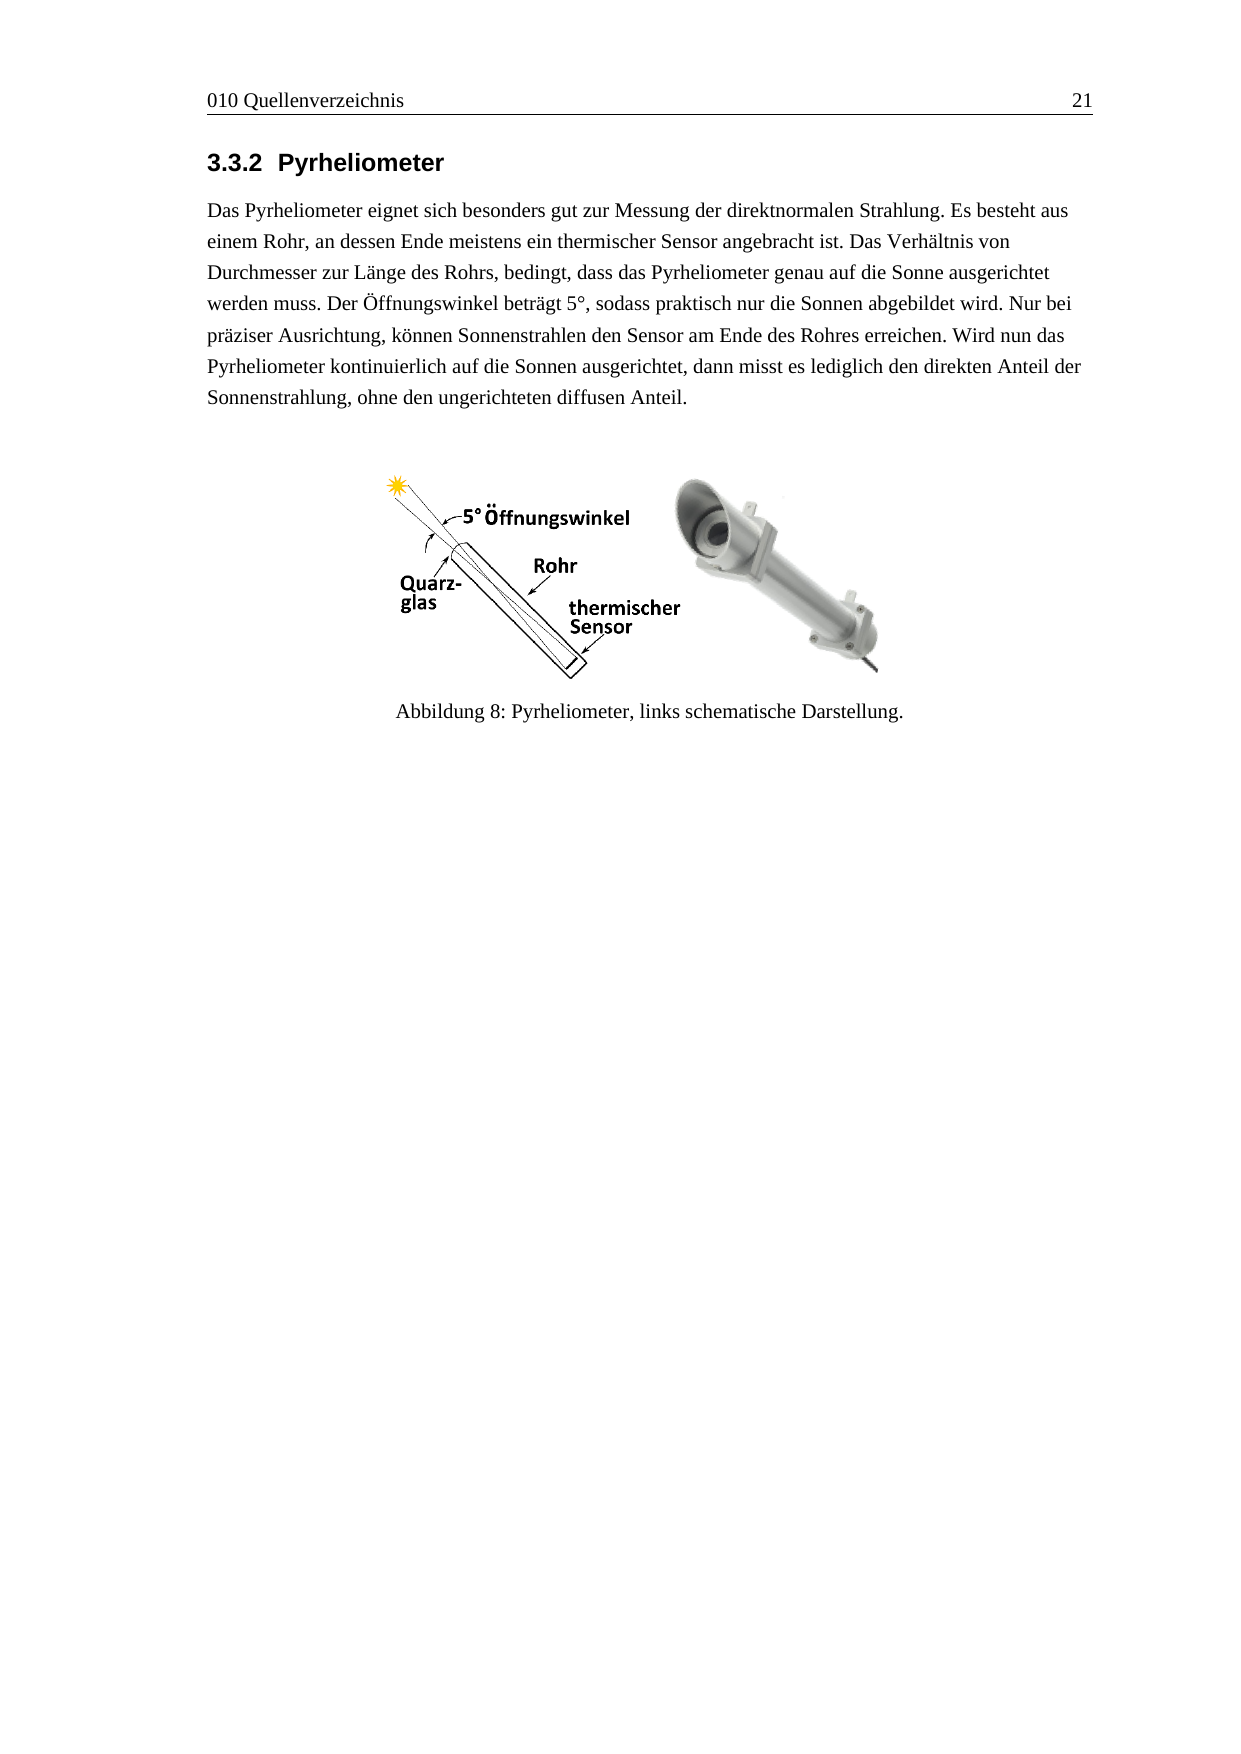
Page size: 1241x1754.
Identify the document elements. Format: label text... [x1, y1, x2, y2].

subtitle Pyrheliometer [207, 148, 1093, 176]
text Abbildung 8: Pyrheliometer, links schematische Darstellung. [207, 698, 1093, 723]
text Das Pyrheliometer eignet sich besonders gut zur Messung der direktnormalen Strahlung. Es besteht aus einem Rohr, an dessen Ende meistens ein thermischer Sensor angebracht ist. Das Verhältnis von Durchmesser zur Länge des Rohrs, bedingt, dass das Pyrheliometer genau auf die Sonne ausgerichtet werden muss. Der Öffnungswinkel beträgt 5°, sodass praktisch nur die Sonnen abgebildet wird. Nur bei präziser Ausrichtung, können Sonnenstrahlen den Sensor am Ende des Rohres erreichen. Wird nun das Pyrheliometer kontinuierlich auf die Sonnen ausgerichtet, dann misst es lediglich den direkten Anteil der Sonnenstrahlung, ohne den ungerichteten diffusen Anteil. [207, 197, 1093, 409]
picture [386, 472, 913, 679]
